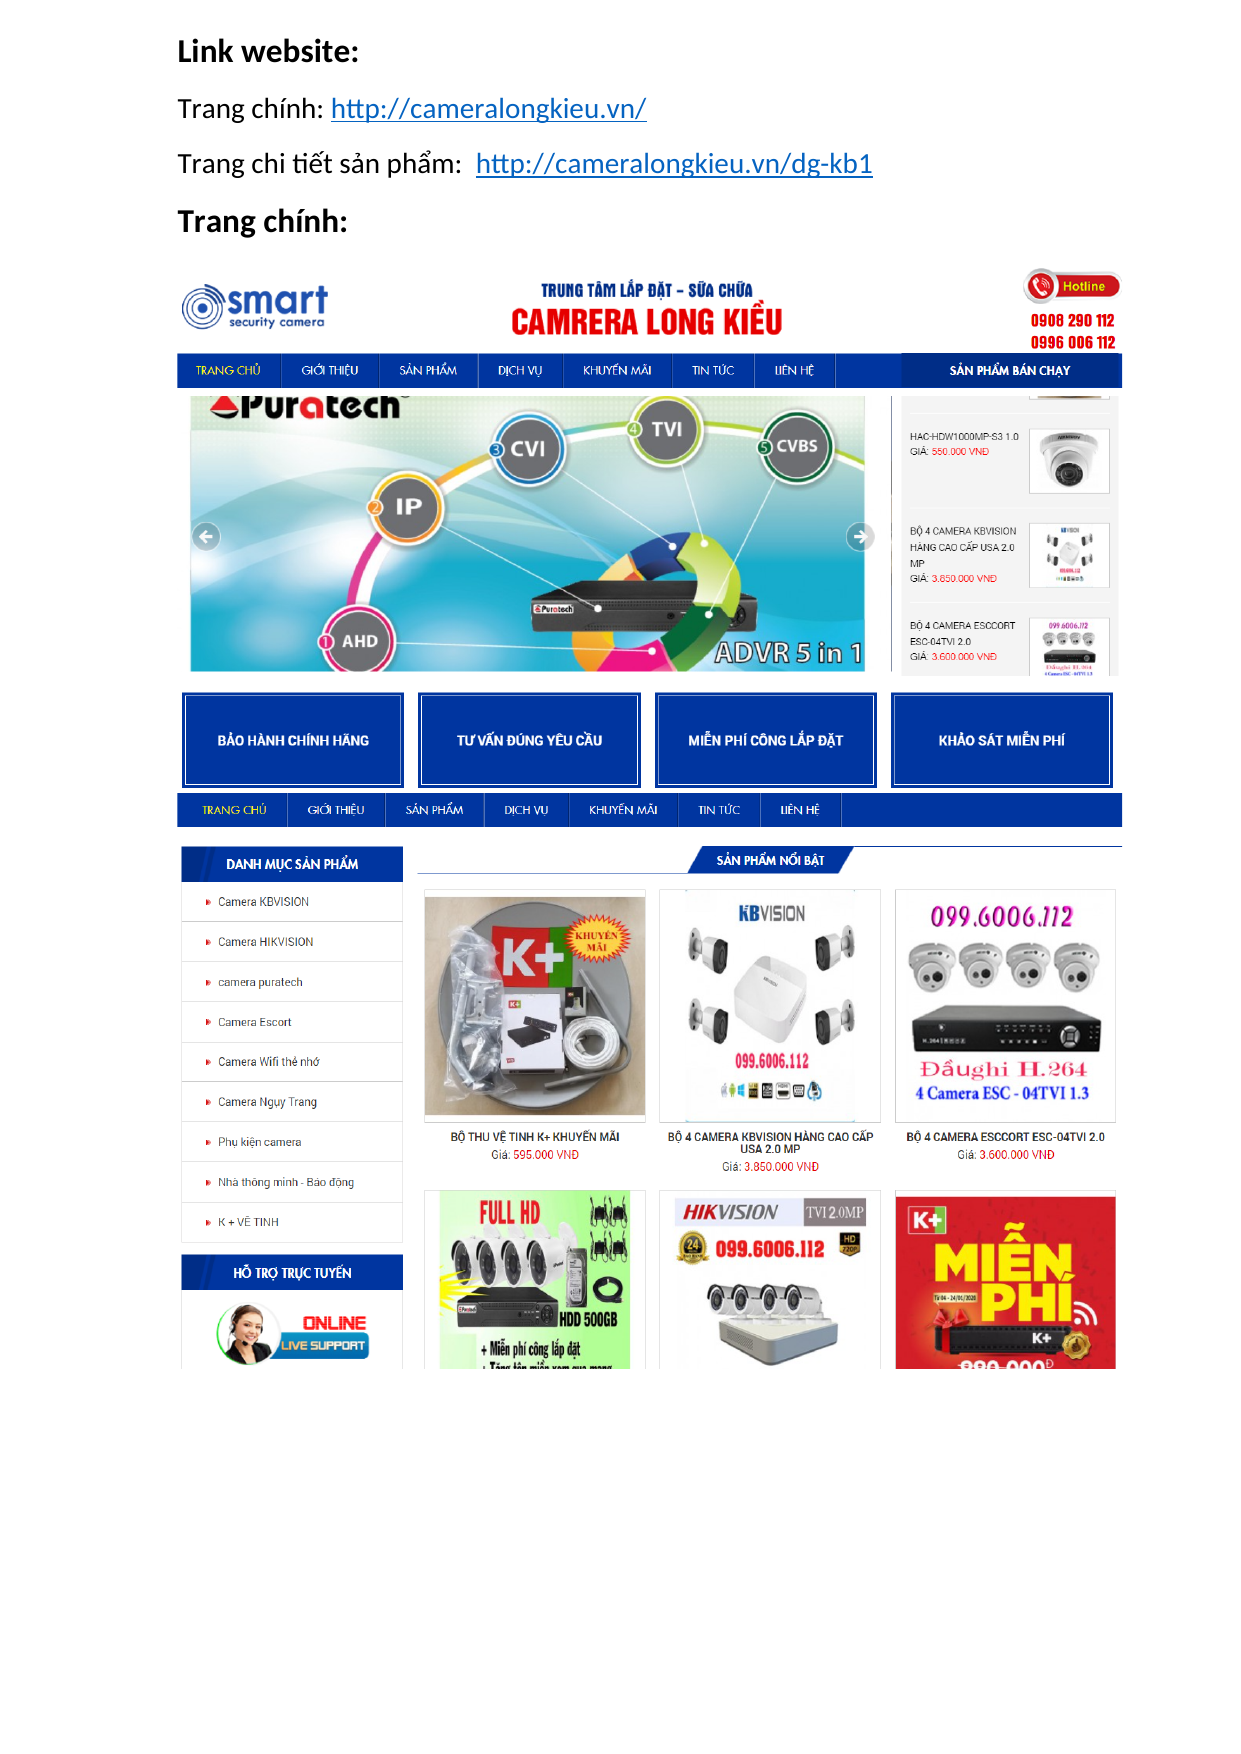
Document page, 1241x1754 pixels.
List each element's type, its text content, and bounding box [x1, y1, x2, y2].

picture [177, 261, 1123, 1369]
text Trang chính: http://cameralongkieu.vn/ [177, 90, 1122, 126]
text Trang chi tiết sản phẩm: http://cameralongkieu.vn/dg-kb1 [177, 145, 1122, 181]
text Link website: [177, 29, 1122, 70]
text Trang chính: [177, 200, 1122, 241]
